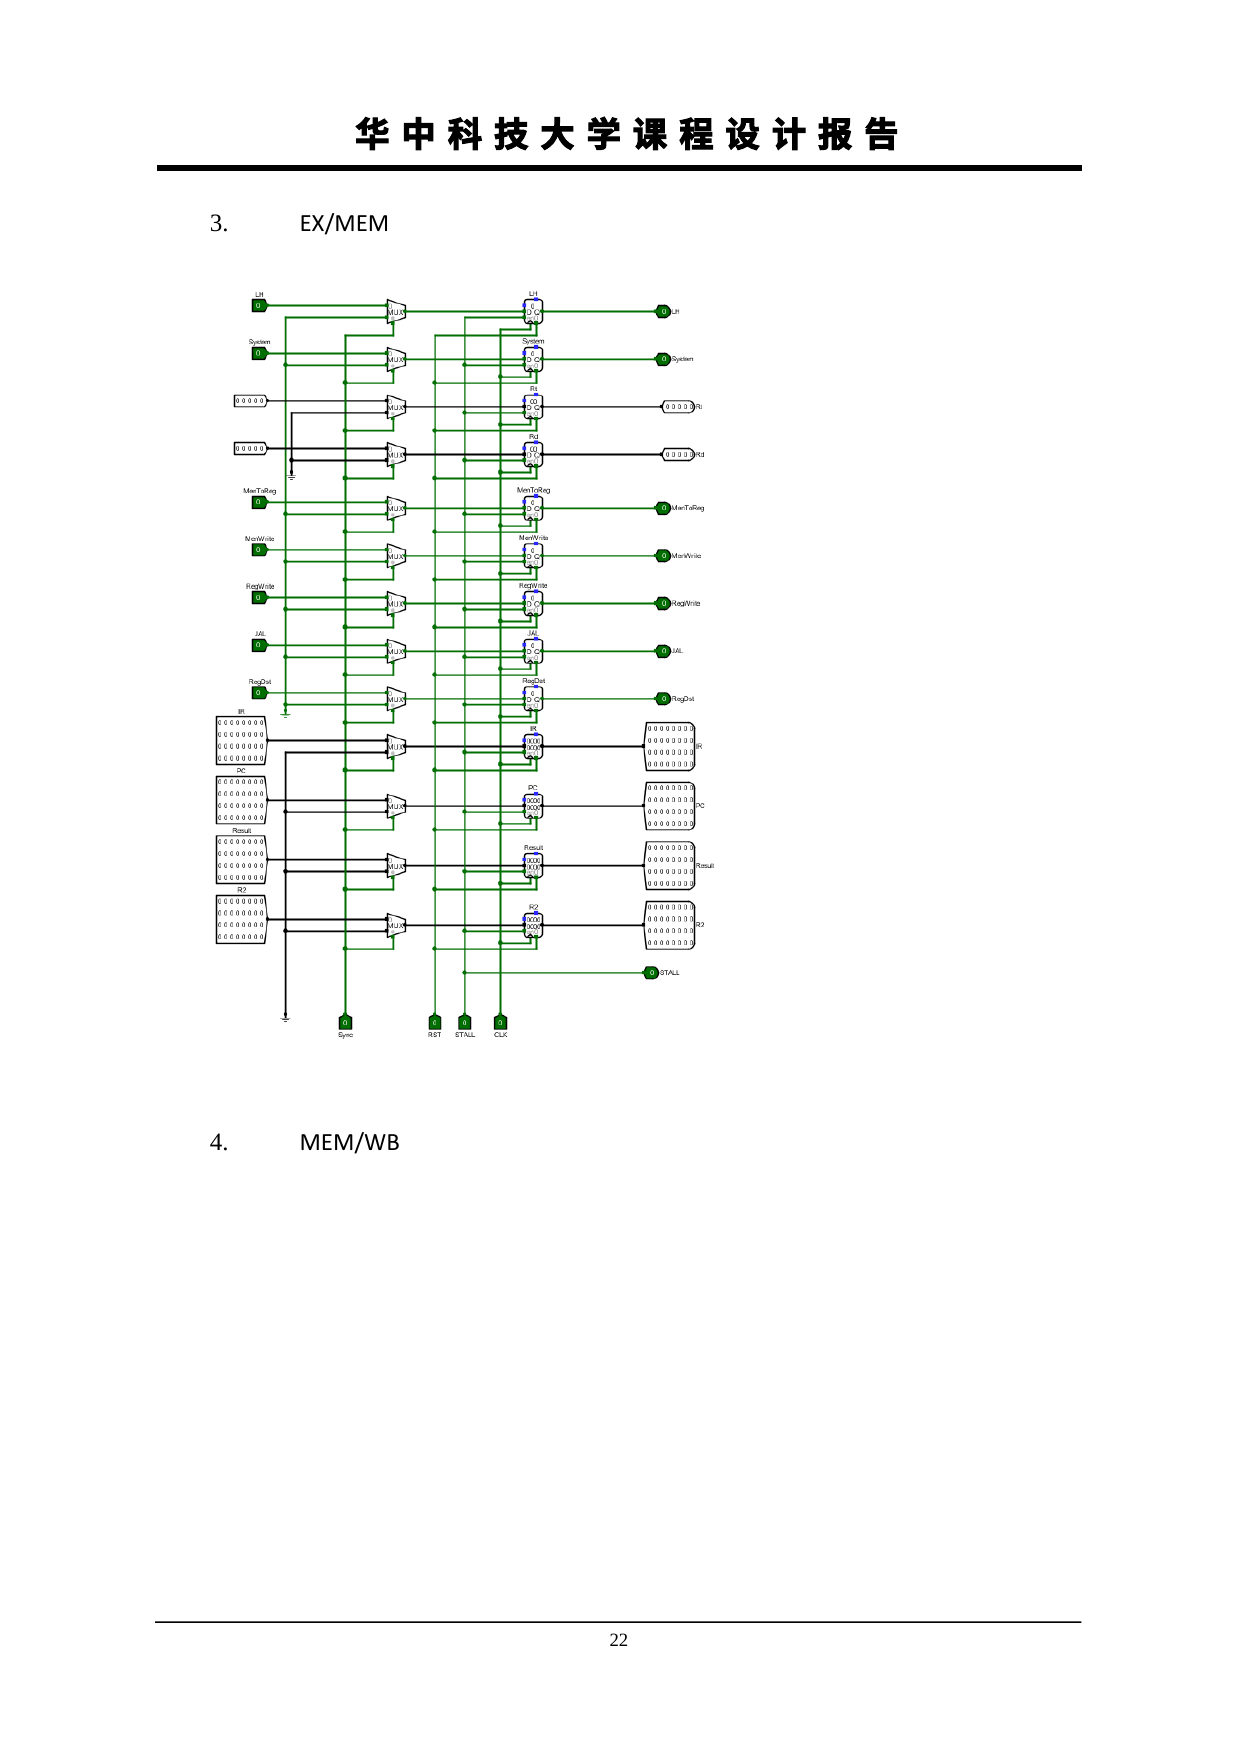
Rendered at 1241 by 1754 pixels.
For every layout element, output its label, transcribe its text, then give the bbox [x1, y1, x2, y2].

picture [209, 275, 725, 1047]
subtitle MEM/WB [209, 1117, 1078, 1165]
subtitle EX/MEM [209, 198, 1078, 246]
